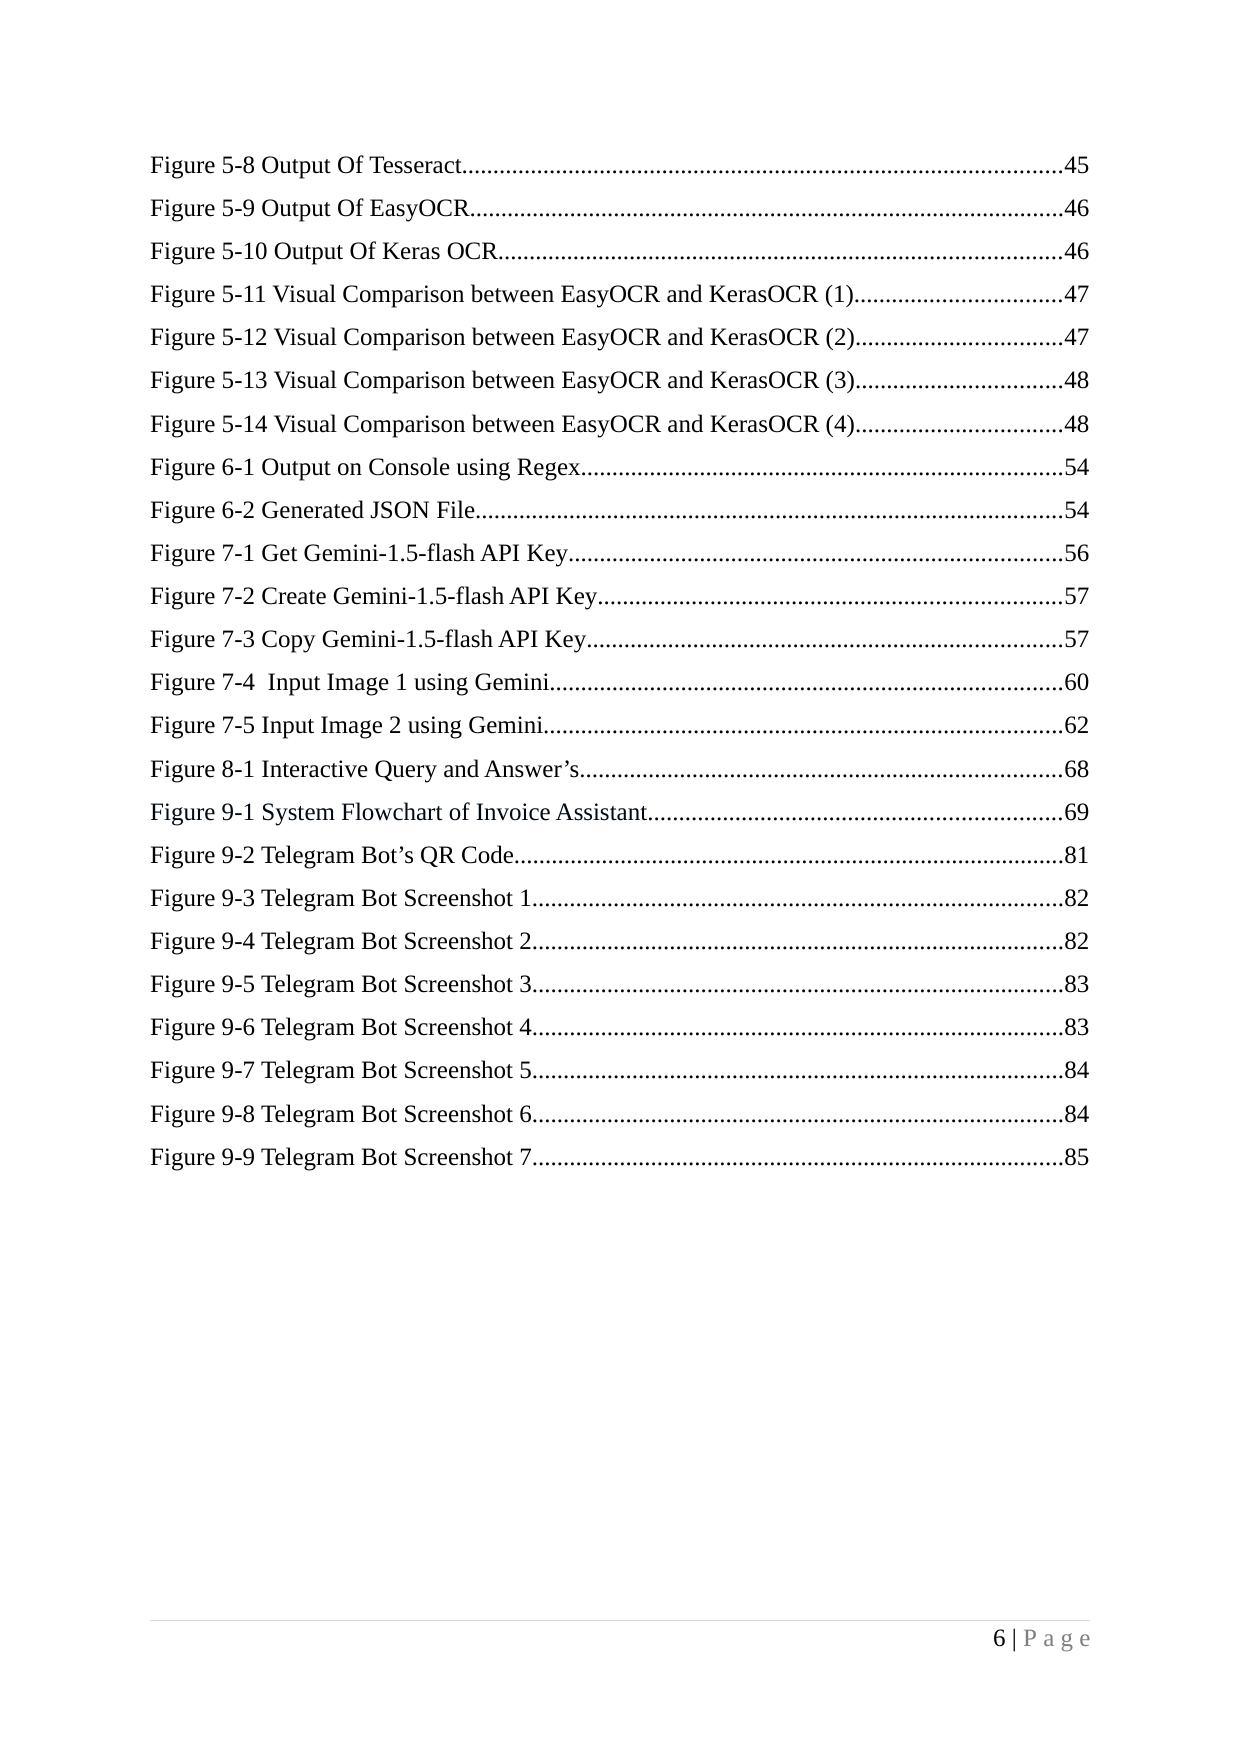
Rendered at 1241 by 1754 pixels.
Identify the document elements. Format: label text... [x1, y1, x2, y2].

text Figure 9-5 Telegram Bot Screenshot 3 83 [150, 969, 1090, 998]
text Figure 9-8 Telegram Bot Screenshot 6 84 [150, 1099, 1090, 1127]
text Figure 7-1 Get Gemini-1.5-flash API Key 56 [150, 538, 1090, 567]
text Figure 9-7 Telegram Bot Screenshot 5 84 [150, 1056, 1090, 1084]
text Figure 6-2 Generated JSON File 54 [150, 495, 1090, 524]
text Figure 5-10 Output Of Keras OCR 46 [150, 236, 1090, 265]
text Figure 9-4 Telegram Bot Screenshot 2 82 [150, 926, 1090, 955]
text Figure 7-4 Input Image 1 using Gemini 60 [150, 667, 1090, 696]
text Figure 5-11 Visual Comparison between EasyOCR and KerasOCR (1) 47 [150, 279, 1090, 308]
text Figure 5-9 Output Of EasyOCR 46 [150, 193, 1090, 222]
text Figure 5-14 Visual Comparison between EasyOCR and KerasOCR (4) 48 [150, 409, 1090, 437]
text Figure 7-2 Create Gemini-1.5-flash API Key 57 [150, 581, 1090, 610]
text Figure 7-3 Copy Gemini-1.5-flash API Key 57 [150, 624, 1090, 653]
text Figure 5-8 Output Of Tesseract 45 [150, 150, 1090, 179]
text Figure 9-3 Telegram Bot Screenshot 1 82 [150, 883, 1090, 912]
text Figure 9-2 Telegram Bot’s QR Code 81 [150, 840, 1090, 869]
text Figure 6-1 Output on Console using Regex 54 [150, 452, 1090, 481]
text Figure 9-6 Telegram Bot Screenshot 4 83 [150, 1012, 1090, 1041]
text Figure 8-1 Interactive Query and Answer’s 68 [150, 754, 1090, 782]
text Figure 9-1 System Flowchart of Invoice Assistant 69 [150, 797, 1090, 826]
text Figure 5-13 Visual Comparison between EasyOCR and KerasOCR (3) 48 [150, 366, 1090, 394]
text Figure 5-12 Visual Comparison between EasyOCR and KerasOCR (2) 47 [150, 322, 1090, 351]
text Figure 7-5 Input Image 2 using Gemini 62 [150, 711, 1090, 739]
text Figure 9-9 Telegram Bot Screenshot 7 85 [150, 1142, 1090, 1171]
